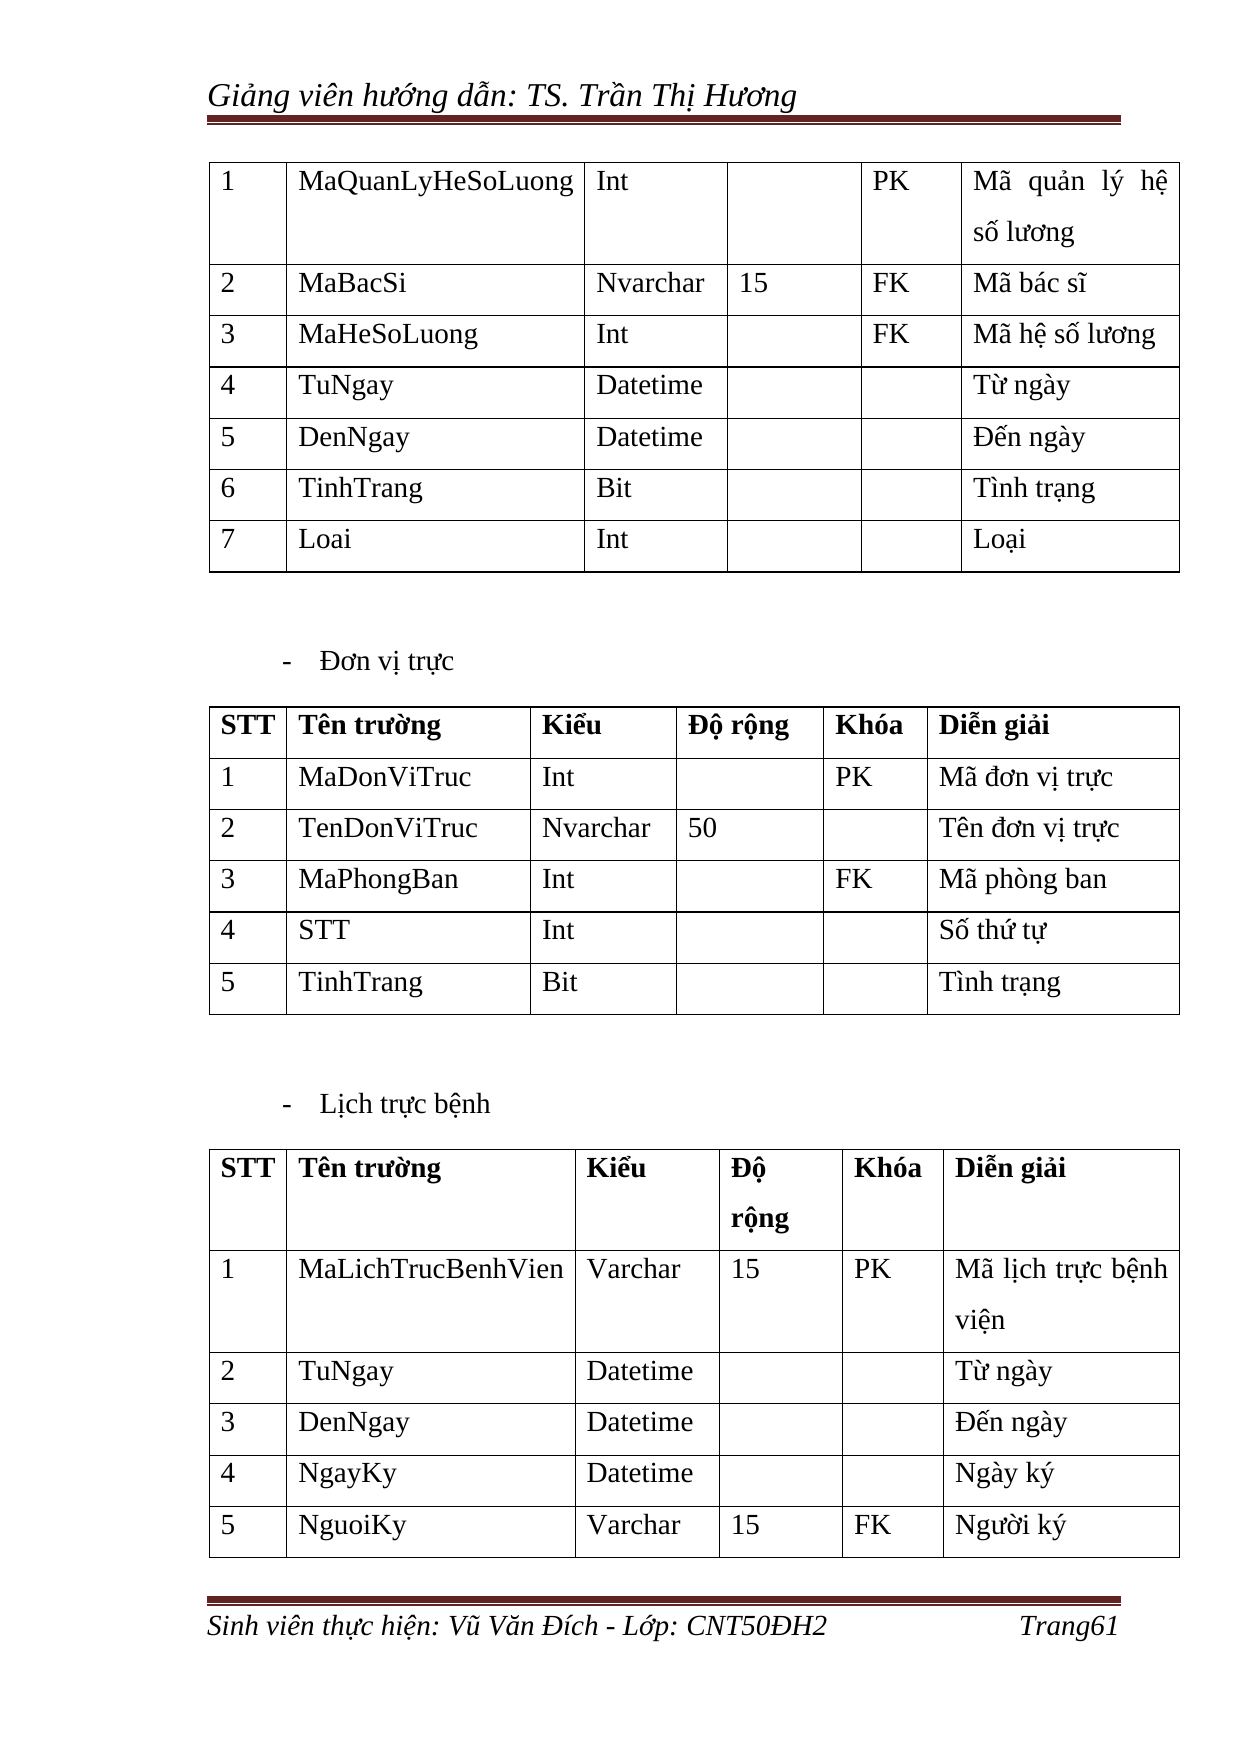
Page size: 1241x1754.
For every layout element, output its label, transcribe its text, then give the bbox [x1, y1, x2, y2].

table_cell [720, 1456, 842, 1506]
table_cell [677, 759, 823, 809]
table_cell [720, 1404, 842, 1454]
table_header Tên trường [287, 1150, 575, 1250]
table_cell Tình trạng [928, 964, 1179, 1014]
table_cell [862, 521, 961, 571]
table_cell Mã bác sĩ [962, 265, 1179, 315]
table_cell Bit [531, 964, 676, 1014]
table_cell Người ký [944, 1507, 1179, 1557]
table_cell FK [862, 265, 961, 315]
table_cell MaDonViTruc [287, 759, 530, 809]
table_cell FK [843, 1507, 943, 1557]
table_header Diễn giải [944, 1150, 1179, 1250]
table_cell Int [585, 163, 727, 264]
table_cell [862, 419, 961, 469]
table_cell FK [824, 861, 927, 911]
table_header STT [210, 708, 286, 758]
table_cell [728, 316, 861, 366]
table_cell MaPhongBan [287, 861, 530, 911]
table_header Khóa [824, 708, 927, 758]
table_header Diễn giải [928, 708, 1179, 758]
table_cell [843, 1353, 943, 1403]
table_cell TinhTrang [287, 470, 584, 520]
table_cell Đến ngày [962, 419, 1179, 469]
table_cell [677, 861, 823, 911]
table_cell 15 [728, 265, 861, 315]
table_cell 1 [210, 163, 286, 264]
table_cell Varchar [576, 1251, 719, 1352]
table_cell MaQuanLyHeSoLuong [287, 163, 584, 264]
table_cell 5 [210, 419, 286, 469]
table_cell DenNgay [287, 1404, 575, 1454]
table_cell Int [585, 316, 727, 366]
table_cell Datetime [576, 1404, 719, 1454]
table_cell 3 [210, 316, 286, 366]
table_header Độ rộng [677, 708, 823, 758]
table_cell MaLichTrucBenhVien [287, 1251, 575, 1352]
table_cell Loại [962, 521, 1179, 571]
table_cell 2 [210, 810, 286, 860]
table_cell 7 [210, 521, 286, 571]
table_cell Nvarchar [531, 810, 676, 860]
table_cell 4 [210, 368, 286, 418]
table_cell [843, 1456, 943, 1506]
table_header STT [210, 1150, 286, 1250]
table_cell 3 [210, 1404, 286, 1454]
table_cell Mã lịch trực bệnh viện [944, 1251, 1179, 1352]
table_cell NgayKy [287, 1456, 575, 1506]
table_cell 6 [210, 470, 286, 520]
table_cell PK [862, 163, 961, 264]
table_cell Int [531, 861, 676, 911]
table_cell [824, 913, 927, 963]
table_header Độ rộng [720, 1150, 842, 1250]
table_cell DenNgay [287, 419, 584, 469]
table_cell 3 [210, 861, 286, 911]
table_cell 2 [210, 265, 286, 315]
table_cell [677, 913, 823, 963]
table_cell Mã đơn vị trực [928, 759, 1179, 809]
table_cell TinhTrang [287, 964, 530, 1014]
table_cell Mã hệ số lương [962, 316, 1179, 366]
table_cell [728, 368, 861, 418]
table_cell [728, 470, 861, 520]
table_cell [843, 1404, 943, 1454]
table_cell Ngày ký [944, 1456, 1179, 1506]
table_cell Đến ngày [944, 1404, 1179, 1454]
table_cell Từ ngày [944, 1353, 1179, 1403]
table_cell Varchar [576, 1507, 719, 1557]
table_cell Datetime [576, 1353, 719, 1403]
table_cell [720, 1353, 842, 1403]
table_cell Mã quản lý hệ số lương [962, 163, 1179, 264]
table_header Kiểu [531, 708, 676, 758]
table_cell TuNgay [287, 1353, 575, 1403]
table_cell Loai [287, 521, 584, 571]
table_cell [824, 964, 927, 1014]
table_cell TenDonViTruc [287, 810, 530, 860]
table_cell Tình trạng [962, 470, 1179, 520]
table_cell 15 [720, 1251, 842, 1352]
table_cell 50 [677, 810, 823, 860]
table_cell Int [531, 759, 676, 809]
table_cell [824, 810, 927, 860]
table_cell MaBacSi [287, 265, 584, 315]
table_cell Int [585, 521, 727, 571]
table_cell NguoiKy [287, 1507, 575, 1557]
table_cell Số thứ tự [928, 913, 1179, 963]
table_cell [728, 419, 861, 469]
table_cell 2 [210, 1353, 286, 1403]
table_cell TuNgay [287, 368, 584, 418]
table_cell Bit [585, 470, 727, 520]
table_cell FK [862, 316, 961, 366]
table_cell 5 [210, 964, 286, 1014]
table_cell Nvarchar [585, 265, 727, 315]
table_cell Datetime [585, 368, 727, 418]
table_cell [728, 163, 861, 264]
table_header Tên trường [287, 708, 530, 758]
table_cell 5 [210, 1507, 286, 1557]
table_cell Datetime [585, 419, 727, 469]
table_cell 1 [210, 1251, 286, 1352]
table_header Kiểu [576, 1150, 719, 1250]
table_cell [728, 521, 861, 571]
list Đơn vị trực [282, 643, 1121, 677]
table_header Khóa [843, 1150, 943, 1250]
list Lịch trực bệnh [282, 1086, 1121, 1119]
table_cell 15 [720, 1507, 842, 1557]
table_cell 1 [210, 759, 286, 809]
table_cell Tên đơn vị trực [928, 810, 1179, 860]
table_cell Int [531, 913, 676, 963]
table_cell 4 [210, 913, 286, 963]
table_cell Datetime [576, 1456, 719, 1506]
table_cell MaHeSoLuong [287, 316, 584, 366]
table_cell [862, 470, 961, 520]
table_cell Từ ngày [962, 368, 1179, 418]
table_cell [677, 964, 823, 1014]
table_cell [862, 368, 961, 418]
table_cell PK [843, 1251, 943, 1352]
table_cell STT [287, 913, 530, 963]
table_cell 4 [210, 1456, 286, 1506]
table_cell Mã phòng ban [928, 861, 1179, 911]
table_cell PK [824, 759, 927, 809]
